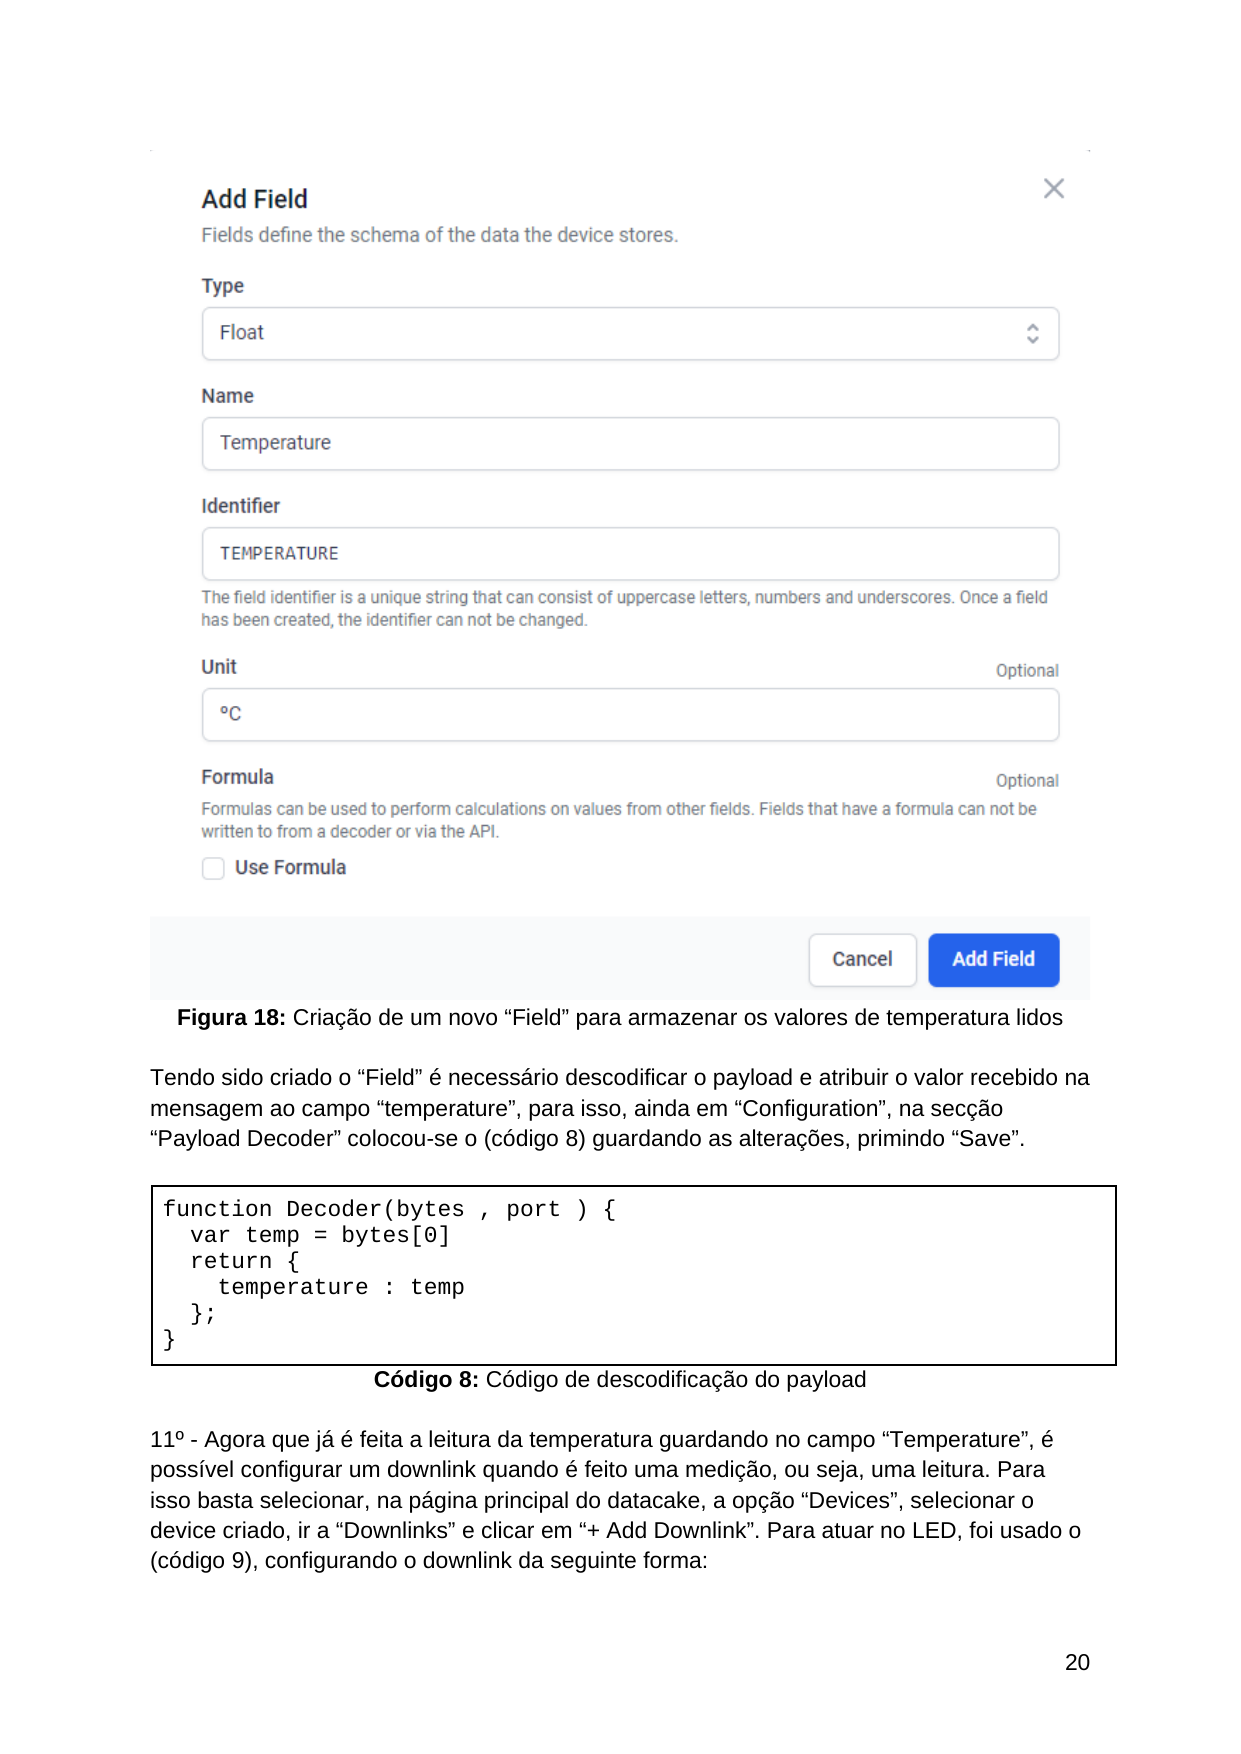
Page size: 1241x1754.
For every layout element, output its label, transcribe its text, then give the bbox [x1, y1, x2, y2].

text 11º - Agora que já é feita a leitura da temperatura guardando no campo “Temperature”, é possível configurar um downlink quando é feito uma medição, ou seja, uma leitura. Para isso basta selecionar, na página principal do datacake, a opção “Devices”, selecionar o device criado, ir a “Downlinks” e clicar em “+ Add Downlink”. Para atuar no LED, foi usado o (código 9), configurando o downlink da seguinte forma: [150, 1426, 1090, 1573]
text Tendo sido criado o “Field” é necessário descodificar o payload e atribuir o valor recebido na mensagem ao campo “temperature”, para isso, ainda em “Configuration”, na secção “Payload Decoder” colocou-se o (código 8) guardando as alterações, primindo “Save”. [150, 1064, 1090, 1151]
table_header function Decoder(bytes , port ) { var temp = bytes[0] return { temperature : temp }; } [153, 1187, 1115, 1364]
text Código 8: Código de descodificação do payload [150, 1366, 1090, 1392]
picture [150, 150, 1091, 1000]
text Figura 18: Criação de um novo “Field” para armazenar os valores de temperatura lidos [150, 1004, 1090, 1030]
